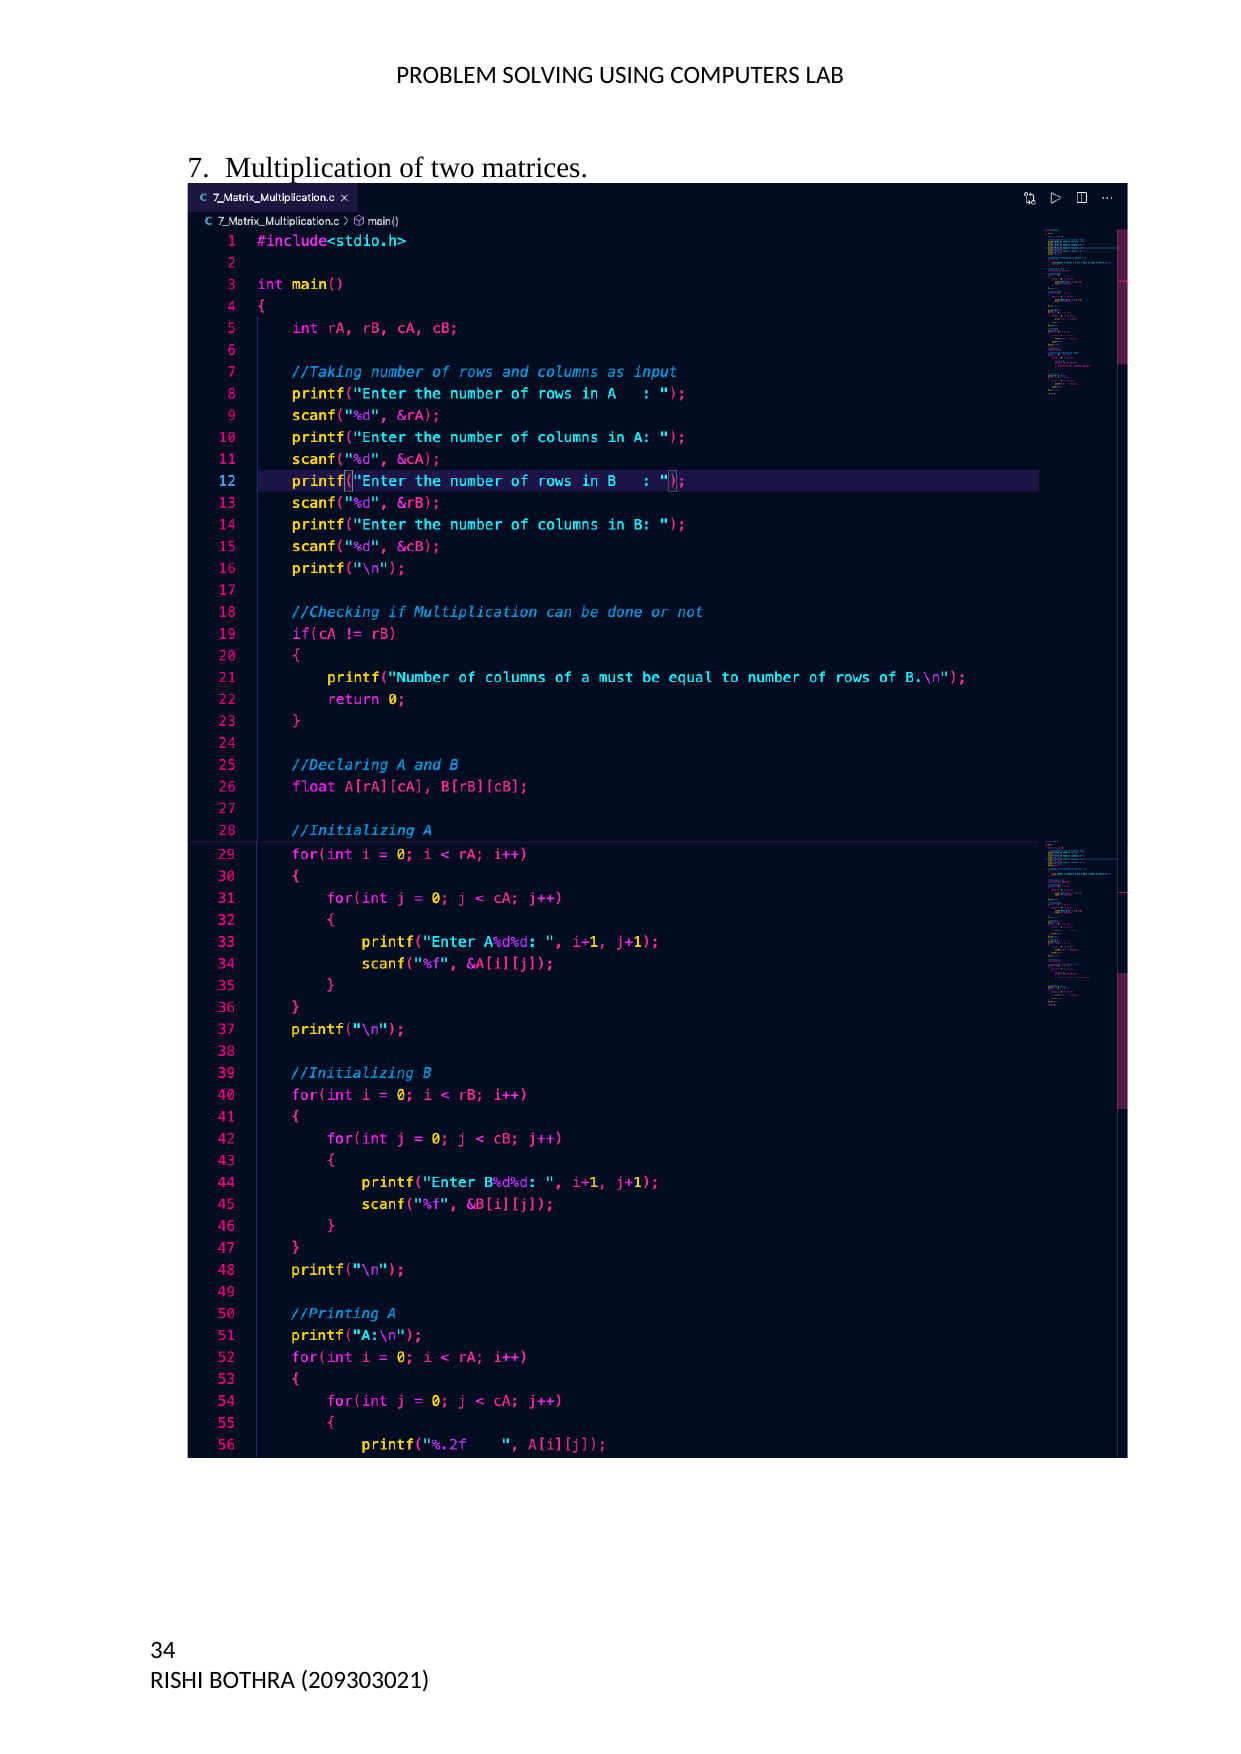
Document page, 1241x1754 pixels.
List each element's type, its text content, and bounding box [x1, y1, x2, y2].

list Multiplication of two matrices. [187, 150, 1090, 183]
picture [187, 183, 1128, 1458]
